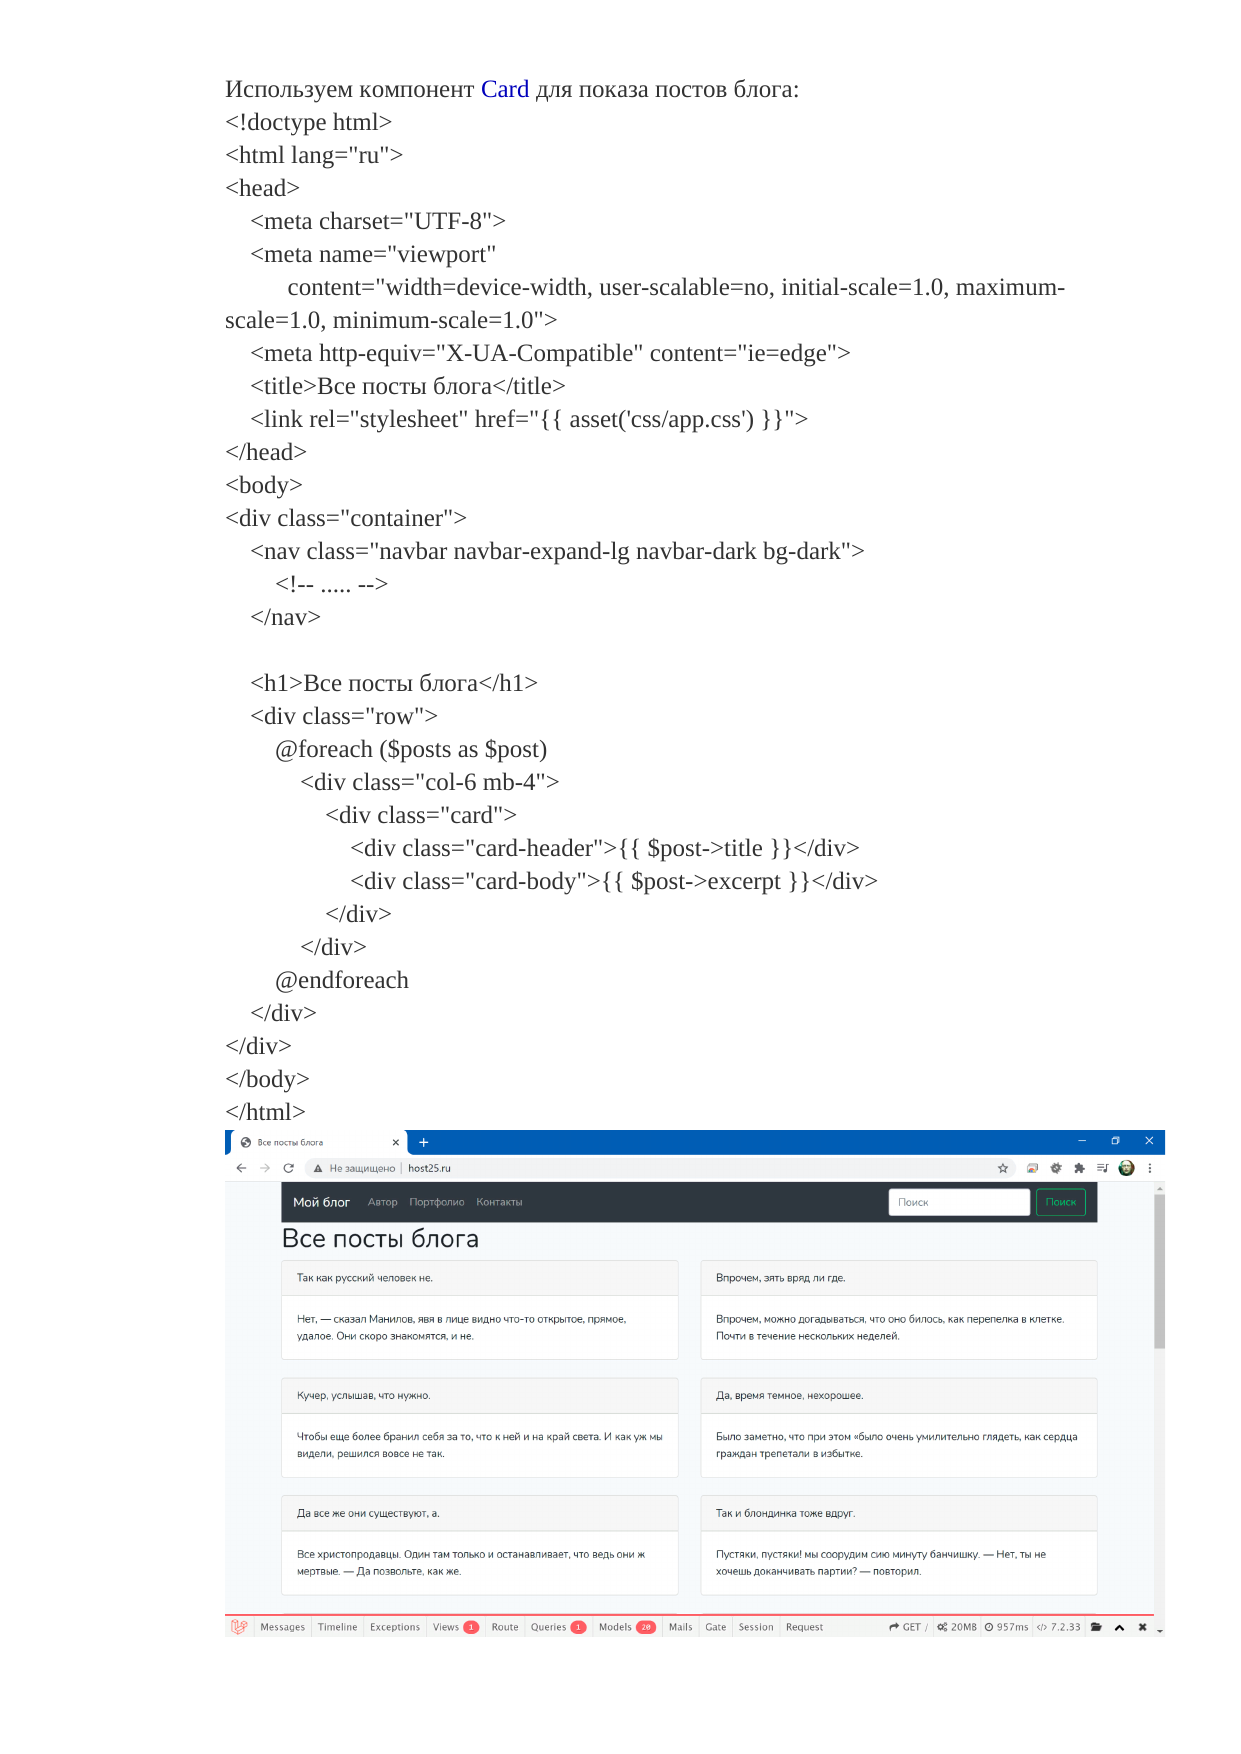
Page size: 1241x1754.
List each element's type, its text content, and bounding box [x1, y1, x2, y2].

text <h1>Все посты блога</h1> [225, 668, 1090, 697]
text <head> [225, 173, 1090, 202]
text <div class="card-body">{{ $post->excerpt }}</div> [225, 866, 1090, 895]
text <meta name="viewport" [225, 239, 1090, 268]
text <nav class="navbar navbar-expand-lg navbar-dark bg-dark"> [225, 536, 1090, 565]
text </nav> [225, 602, 1090, 631]
text content="width=device-width, user-scalable=no, initial-scale=1.0, maximum-scale=1.0, minimum-scale=1.0"> [225, 272, 1090, 334]
text <div class="container"> [225, 503, 1090, 532]
text <meta http-equiv="X-UA-Compatible" content="ie=edge"> [225, 338, 1090, 367]
text <div class="row"> [225, 701, 1090, 730]
text <body> [225, 470, 1090, 499]
text Используем компонент Card для показа постов блога: [225, 74, 1090, 102]
text </body> [225, 1064, 1090, 1093]
text <div class="col-6 mb-4"> [225, 767, 1090, 796]
text <div class="card-header">{{ $post->title }}</div> [225, 833, 1090, 862]
text <!doctype html> [225, 107, 1090, 136]
text </div> [225, 899, 1090, 928]
text </head> [225, 437, 1090, 466]
picture [225, 1130, 1166, 1637]
text <!-- ..... --> [225, 569, 1090, 598]
text </html> [225, 1097, 1090, 1126]
text </div> [225, 998, 1090, 1027]
text </div> [225, 1031, 1090, 1060]
text <div class="card"> [225, 800, 1090, 829]
text @endforeach [225, 965, 1090, 994]
text <link rel="stylesheet" href="{{ asset('css/app.css') }}"> [225, 404, 1090, 433]
text <meta charset="UTF-8"> [225, 206, 1090, 234]
text <title>Все посты блога</title> [225, 371, 1090, 400]
text <html lang="ru"> [225, 140, 1090, 168]
text @foreach ($posts as $post) [225, 734, 1090, 763]
text </div> [225, 932, 1090, 961]
